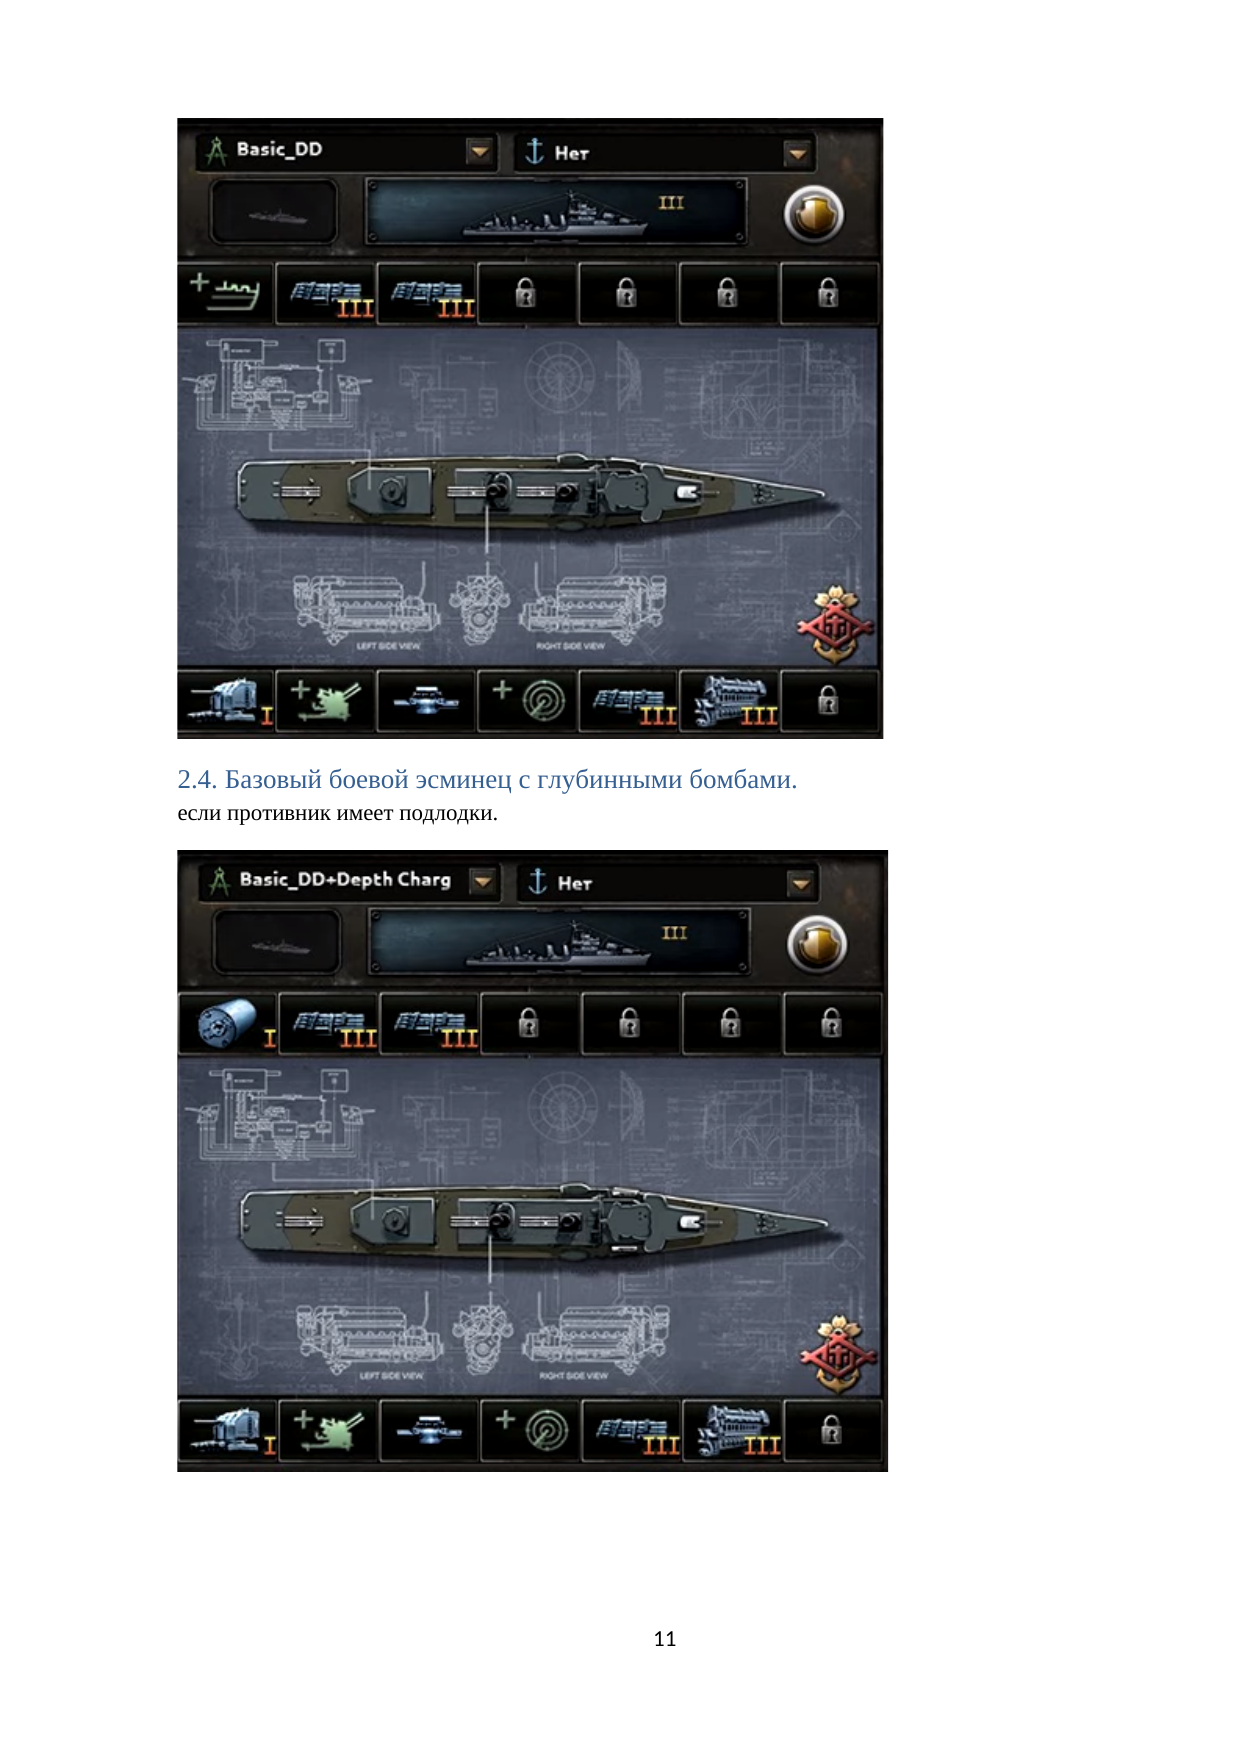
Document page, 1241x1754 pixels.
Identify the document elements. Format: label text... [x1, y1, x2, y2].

picture [177, 850, 889, 1472]
picture [177, 118, 884, 739]
subtitle 2.4. Базовый боевой эсминец с глубинными бомбами. [177, 763, 1152, 794]
text если противник имеет подлодки. [177, 799, 1152, 826]
